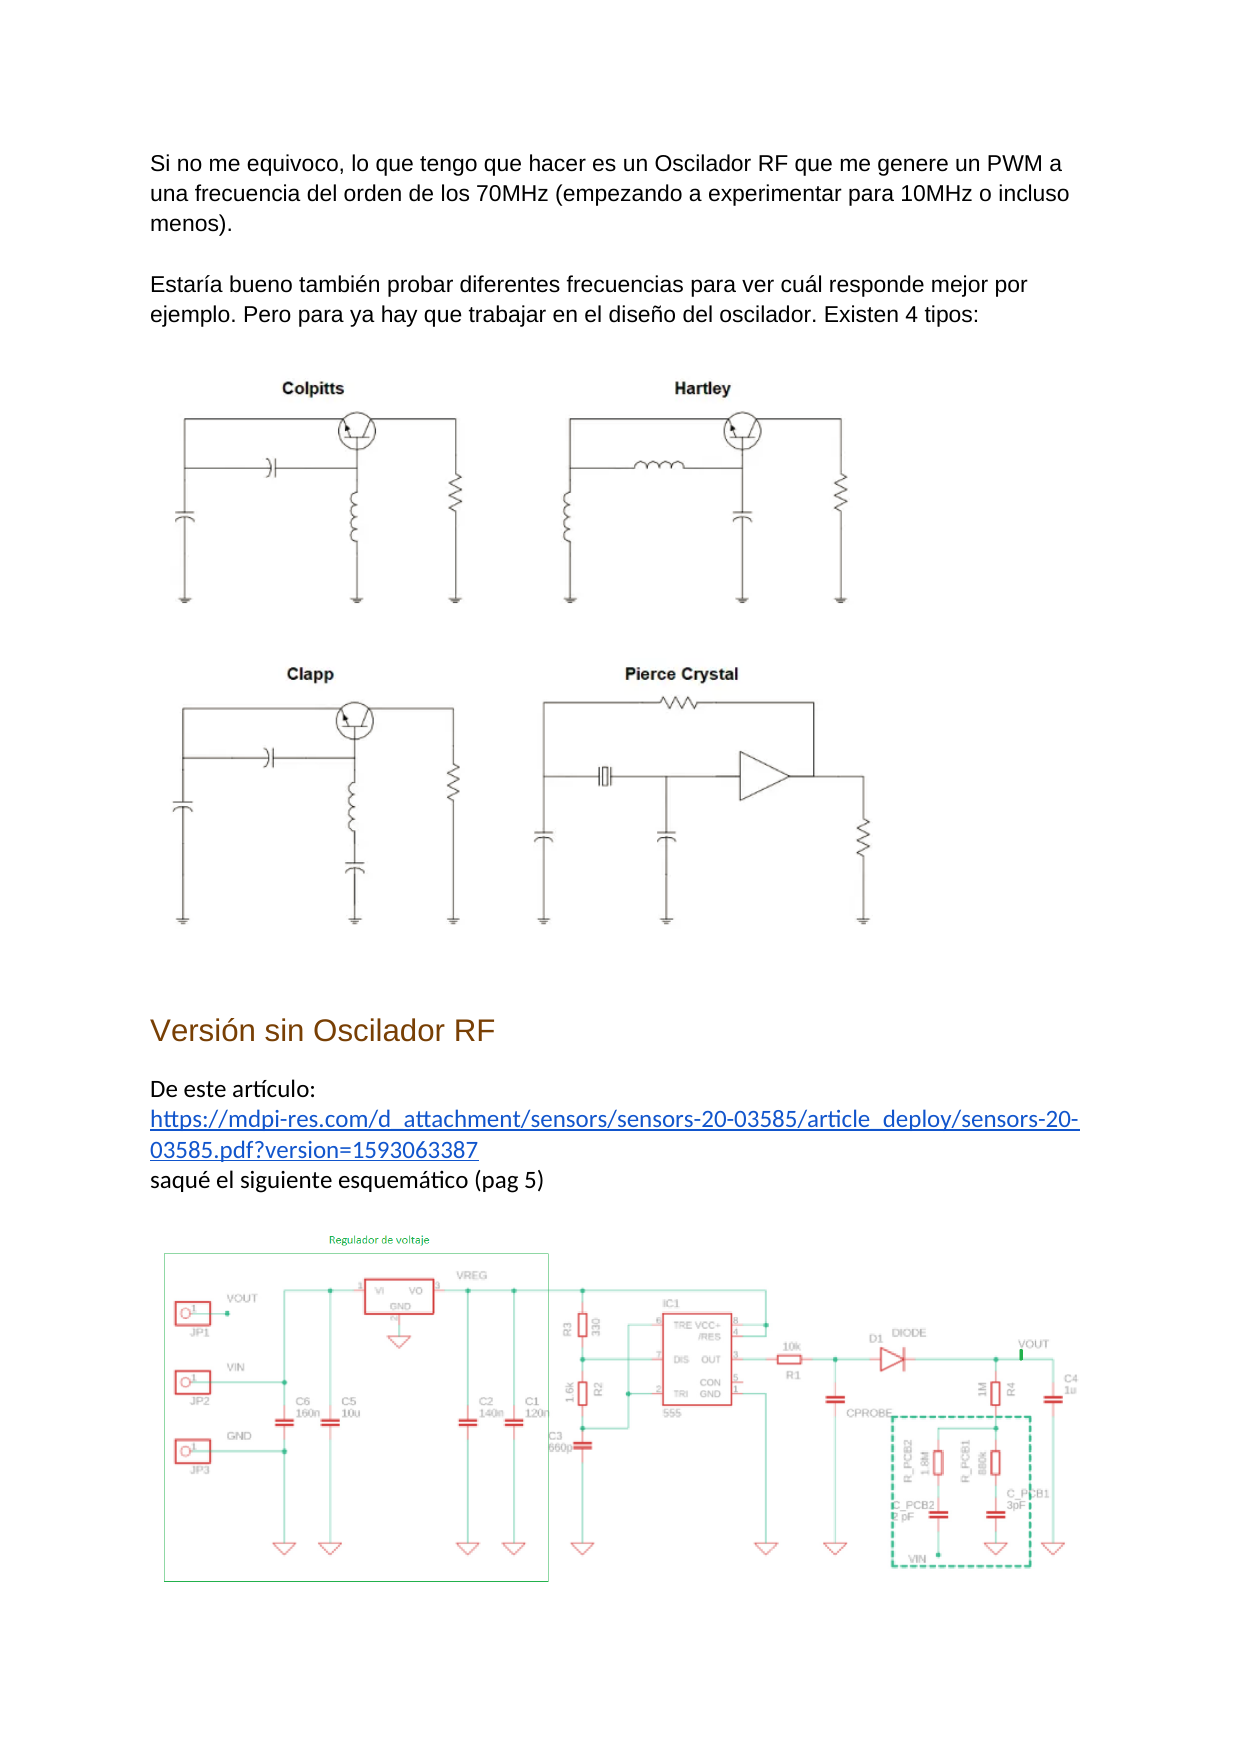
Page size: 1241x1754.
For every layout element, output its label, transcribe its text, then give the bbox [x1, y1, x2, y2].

text De este artículo: https://mdpi-res.com/d_attachment/sensors/sensors-20-03585/article_deploy/sensors-20-03585.pdf?version=1593063387 saqué el siguiente esquemático (pag 5) [150, 1073, 1090, 1195]
picture [150, 361, 897, 953]
subtitle Versión sin Oscilador RF [150, 1012, 1090, 1048]
picture [150, 1220, 1091, 1591]
text Si no me equivoco, lo que tengo que hacer es un Oscilador RF que me genere un PWM a una frecuencia del orden de los 70MHz (empezando a experimentar para 10MHz o incluso menos). [150, 150, 1090, 237]
text Estaría bueno también probar diferentes frecuencias para ver cuál responde mejor por ejemplo. Pero para ya hay que trabajar en el diseño del oscilador. Existen 4 tipos: [150, 271, 1090, 327]
